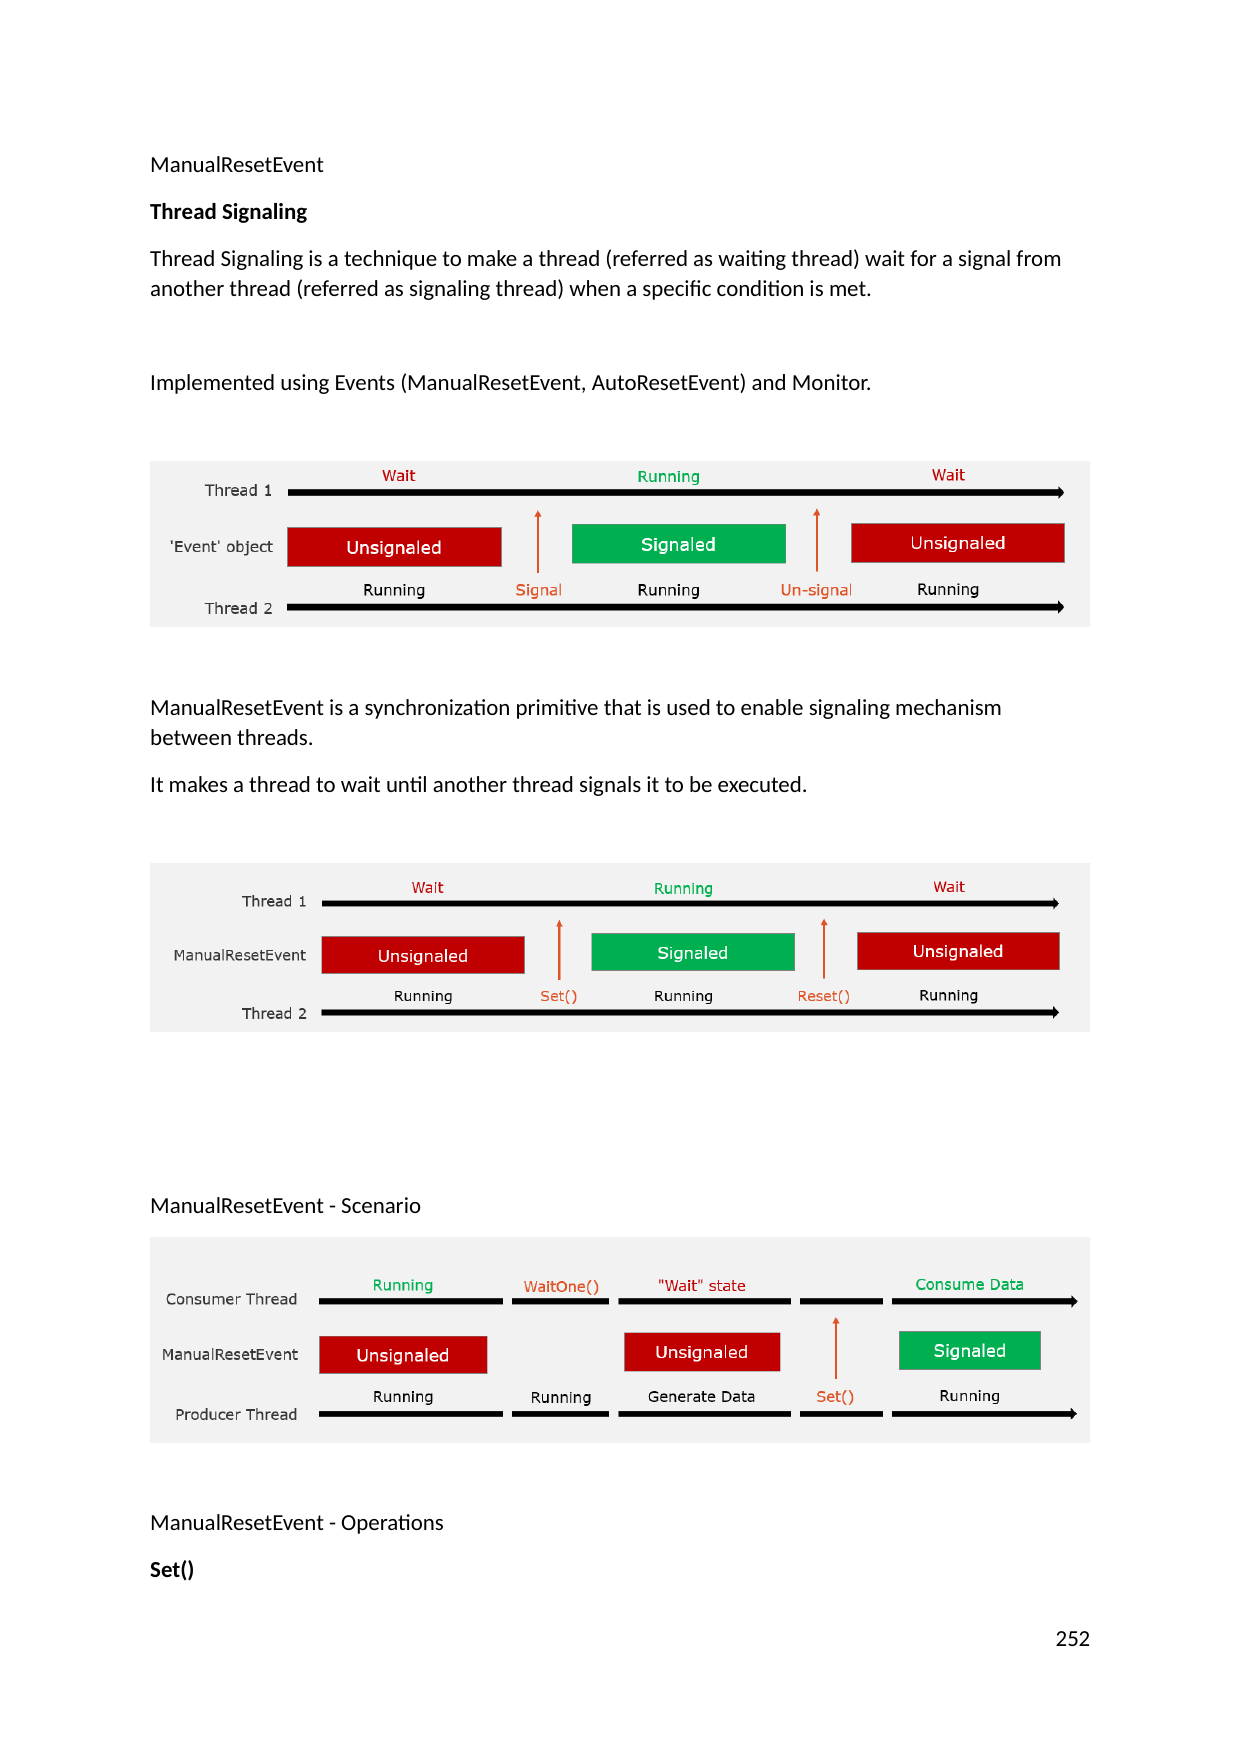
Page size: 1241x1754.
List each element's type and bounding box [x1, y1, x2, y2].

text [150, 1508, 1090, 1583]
picture [150, 461, 1091, 627]
picture [150, 1237, 1091, 1443]
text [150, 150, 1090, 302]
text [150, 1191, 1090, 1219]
picture [150, 863, 1091, 1032]
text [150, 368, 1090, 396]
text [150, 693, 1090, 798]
